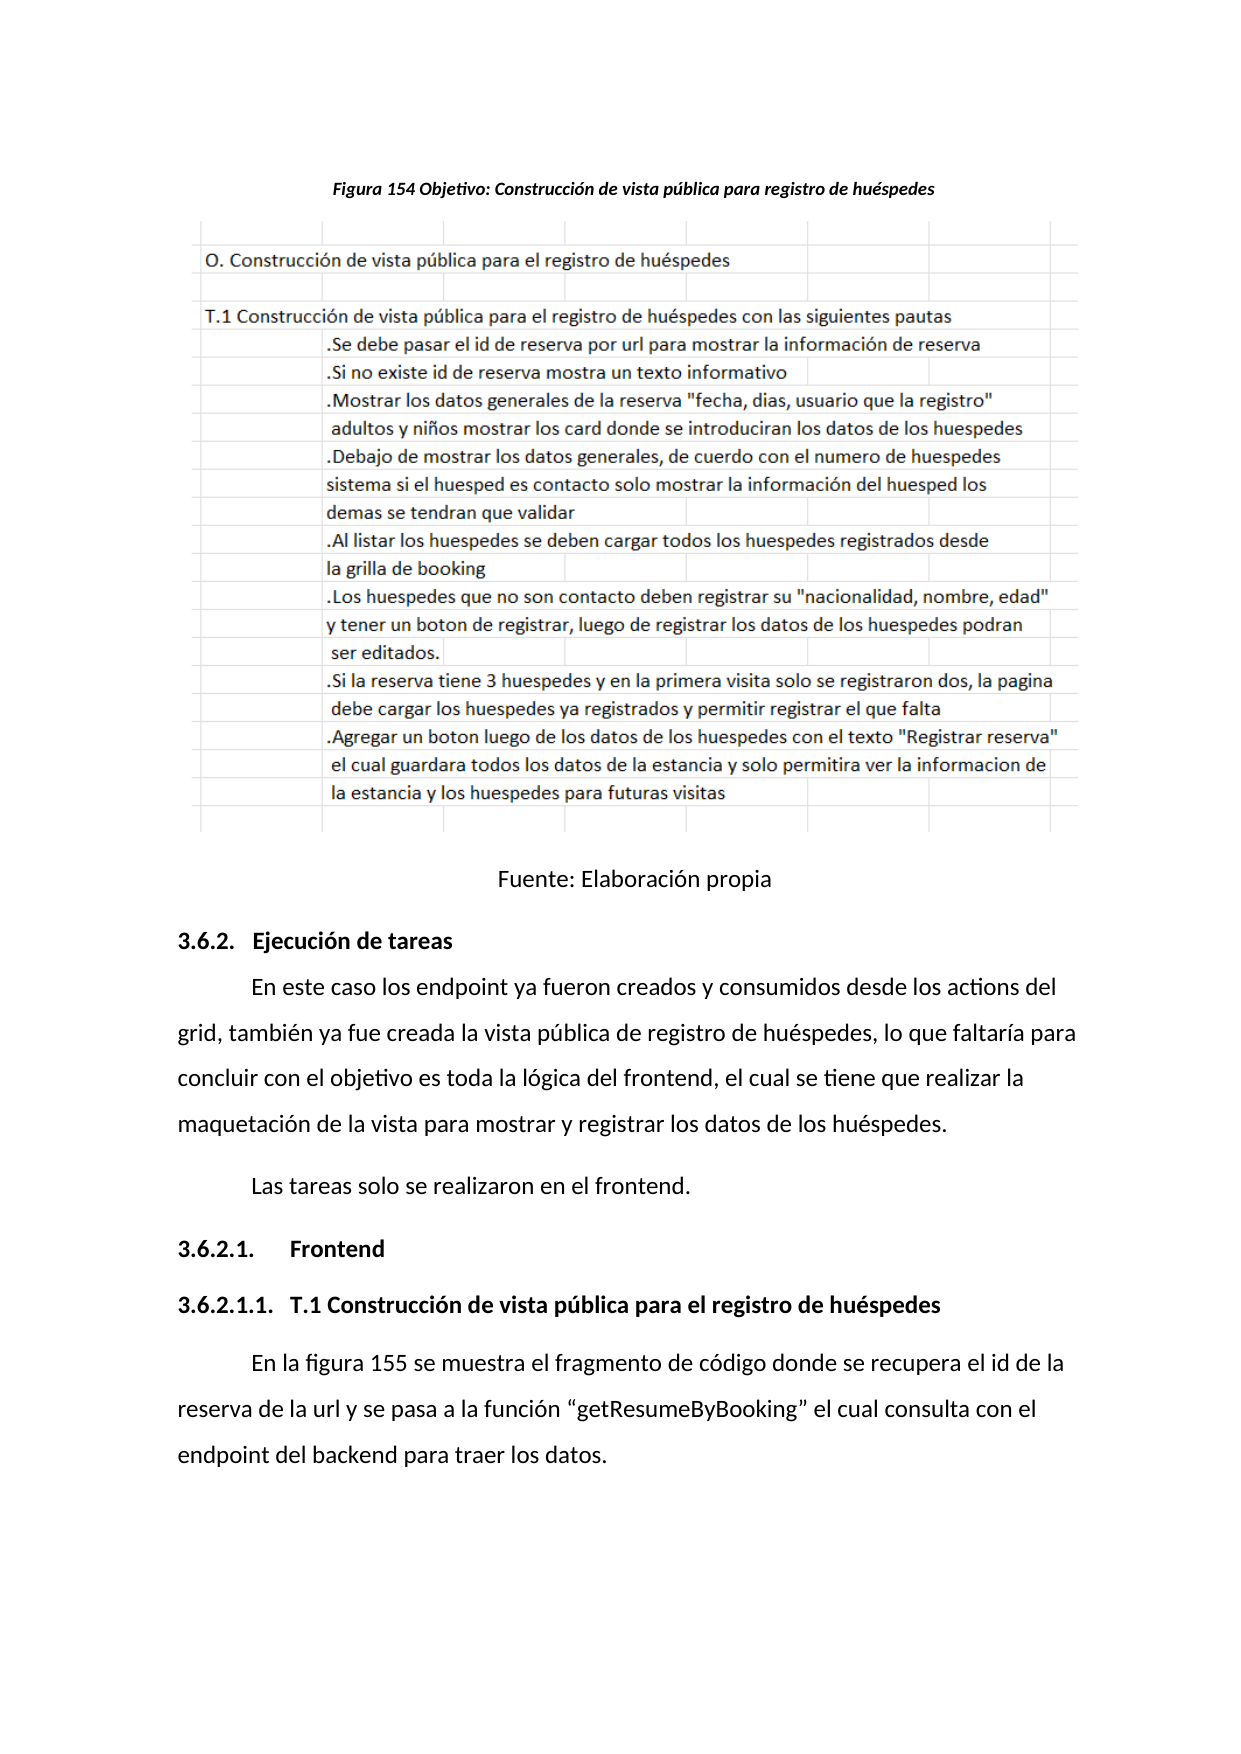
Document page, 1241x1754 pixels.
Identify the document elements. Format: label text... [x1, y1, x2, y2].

subtitle Ejecución de tareas [177, 926, 1082, 956]
picture [191, 221, 1078, 832]
text En este caso los endpoint ya fueron creados y consumidos desde los actions del grid, también ya fue creada la vista pública de registro de huéspedes, lo que faltaría para concluir con el objetivo es toda la lógica del frontend, el cual se tiene que realizar la maquetación de la vista para mostrar y registrar los datos de los huéspedes. [177, 971, 1092, 1139]
text En la figura 155 se muestra el fragmento de código donde se recupera el id de la reserva de la url y se pasa a la función “getResumeByBooking” el cual consulta con el endpoint del backend para traer los datos. [177, 1347, 1092, 1469]
subtitle T.1 Construcción de vista pública para el registro de huéspedes [177, 1289, 1092, 1319]
subtitle Frontend [177, 1233, 1092, 1263]
text Las tareas solo se realizaron en el frontend. [177, 1171, 1092, 1201]
text Fuente: Elaboración propia [177, 863, 1092, 894]
text Figura 154 Objetivo: Construcción de vista pública para registro de huéspedes [177, 177, 1092, 200]
